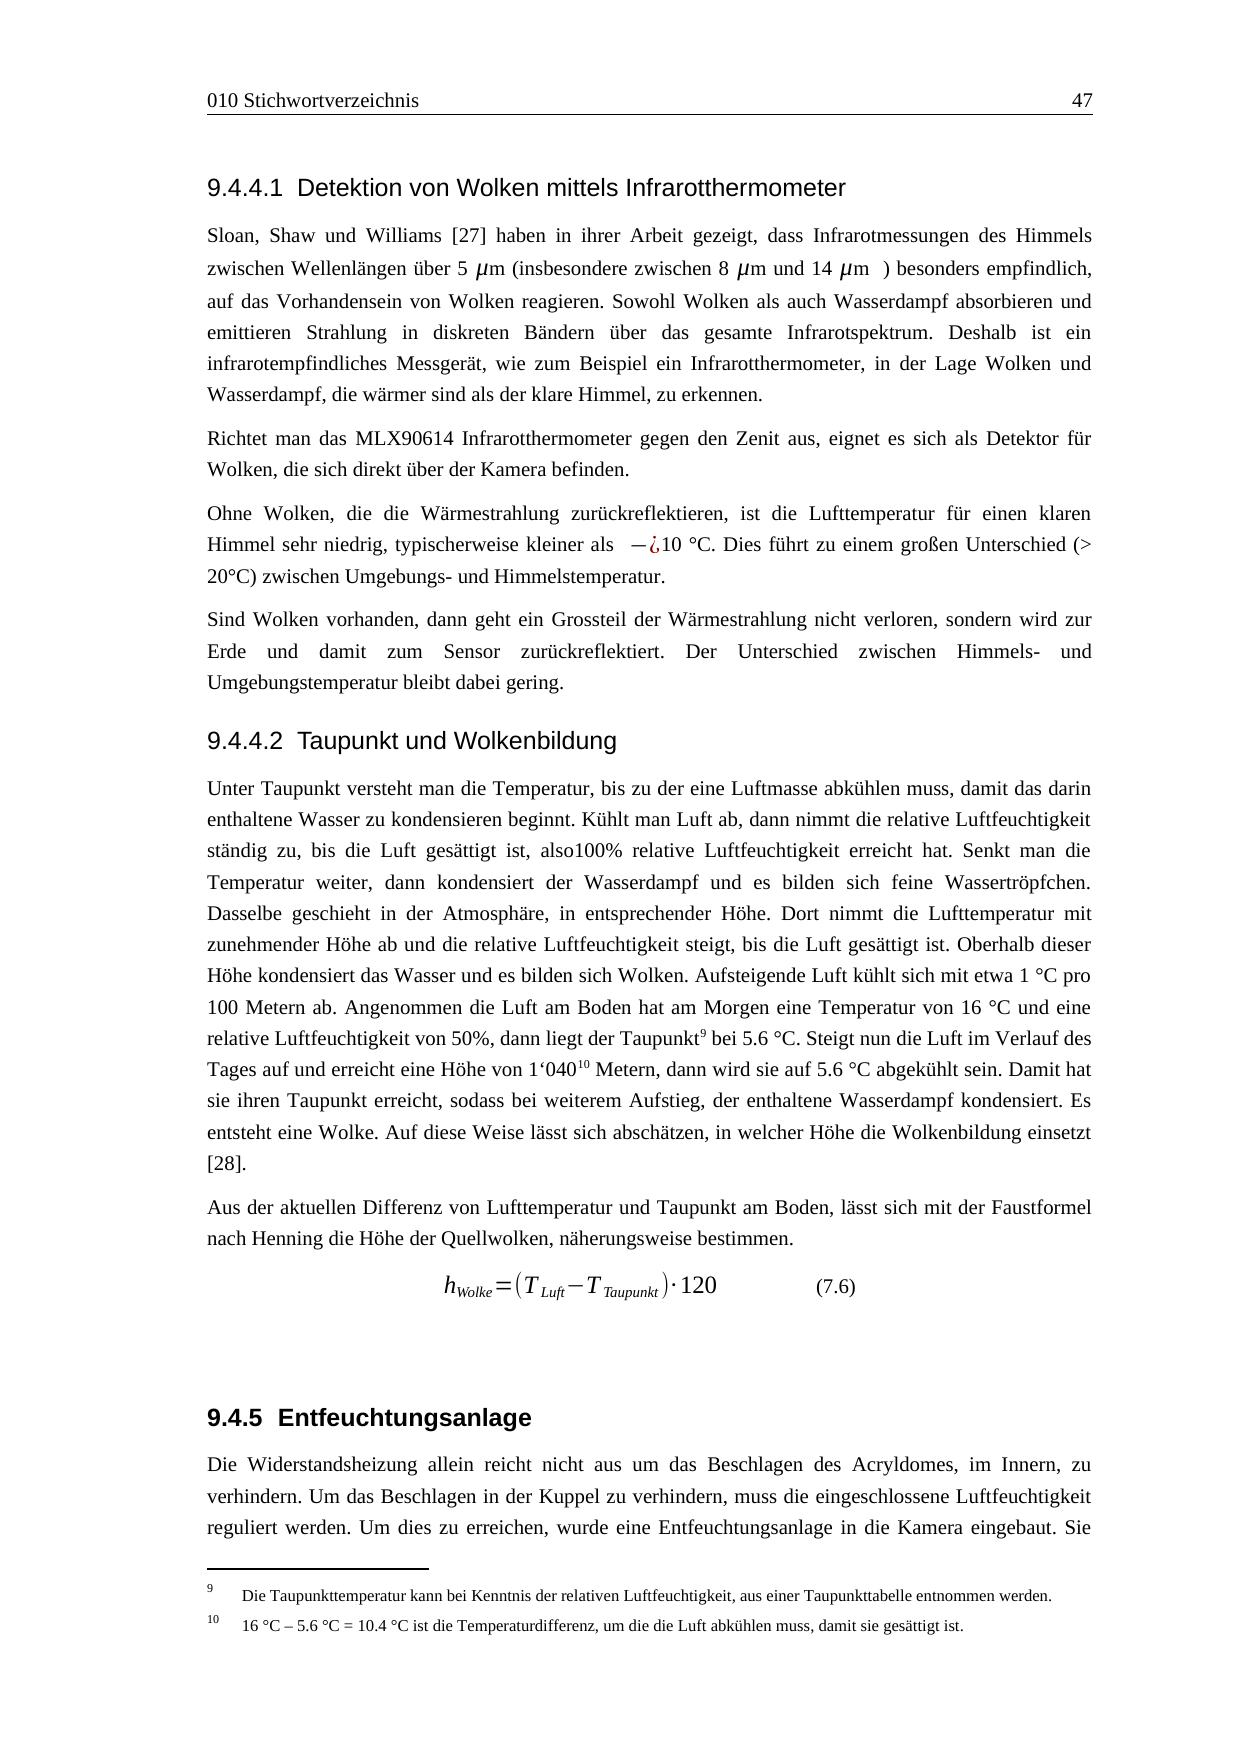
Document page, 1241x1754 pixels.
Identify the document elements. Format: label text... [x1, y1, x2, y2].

text Aus der aktuellen Differenz von Lufttemperatur und Taupunkt am Boden, lässt sich mit der Faustformel nach Henning die Höhe der Quellwolken, näherungsweise bestimmen. [207, 1194, 1093, 1250]
text Ohne Wolken, die die Wärmestrahlung zurückreflektieren, ist die Lufttemperatur für einen klaren Himmel sehr niedrig, typischerweise kleiner als 10 °C. Dies führt zu einem großen Unterschied (> 20°C) zwischen Umgebungs- und Himmelstemperatur. [207, 501, 1093, 588]
text Sloan, Shaw und Williams [27] haben in ihrer Arbeit gezeigt, dass Infrarotmessungen des Himmels zwischen Wellenlängen über 5 m (insbesondere zwischen 8 m und 14 m ) besonders empfindlich, auf das Vorhandensein von Wolken reagieren. Sowohl Wolken als auch Wasserdampf absorbieren und emittieren Strahlung in diskreten Bändern über das gesamte Infrarotspektrum. Deshalb ist ein infrarotempfindliches Messgerät, wie zum Beispiel ein Infrarotthermometer, in der Lage Wolken und Wasserdampf, die wärmer sind als der klare Himmel, zu erkennen. [207, 222, 1093, 406]
text Unter Taupunkt versteht man die Temperatur, bis zu der eine Luftmasse abkühlen muss, damit das darin enthaltene Wasser zu kondensieren beginnt. Kühlt man Luft ab, dann nimmt die relative Luftfeuchtigkeit ständig zu, bis die Luft gesättigt ist, also100% relative Luftfeuchtigkeit erreicht hat. Senkt man die Temperatur weiter, dann kondensiert der Wasserdampf und es bilden sich feine Wassertröpfchen. Dasselbe geschieht in der Atmosphäre, in entsprechender Höhe. Dort nimmt die Lufttemperatur mit zunehmender Höhe ab und die relative Luftfeuchtigkeit steigt, bis die Luft gesättigt ist. Oberhalb dieser Höhe kondensiert das Wasser und es bilden sich Wolken. Aufsteigende Luft kühlt sich mit etwa 1 °C pro 100 Metern ab. Angenommen die Luft am Boden hat am Morgen eine Temperatur von 16 °C und eine relative Luftfeuchtigkeit von 50%, dann liegt der Taupunkt bei 5.6 °C. Steigt nun die Luft im Verlauf des Tages auf und erreicht eine Höhe von 1‘040 Metern, dann wird sie auf 5.6 °C abgekühlt sein. Damit hat sie ihren Taupunkt erreicht, sodass bei weiterem Aufstieg, der enthaltene Wasserdampf kondensiert. Es entsteht eine Wolke. Auf diese Weise lässt sich abschätzen, in welcher Höhe die Wolkenbildung einsetzt [28]. [207, 776, 1093, 1175]
subtitle Taupunkt und Wolkenbildung [207, 726, 1093, 755]
text Sind Wolken vorhanden, dann geht ein Grossteil der Wärmestrahlung nicht verloren, sondern wird zur Erde und damit zum Sensor zurückreflektiert. Der Unterschied zwischen Himmels- und Umgebungstemperatur bleibt dabei gering. [207, 607, 1093, 694]
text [207, 1452, 1093, 1539]
subtitle Detektion von Wolken mittels Infrarotthermometer [207, 173, 1093, 201]
text Richtet man das MLX90614 Infrarotthermometer gegen den Zenit aus, eignet es sich als Detektor für Wolken, die sich direkt über der Kamera befinden. [207, 426, 1093, 481]
subtitle Entfeuchtungsanlage [207, 1402, 1093, 1431]
